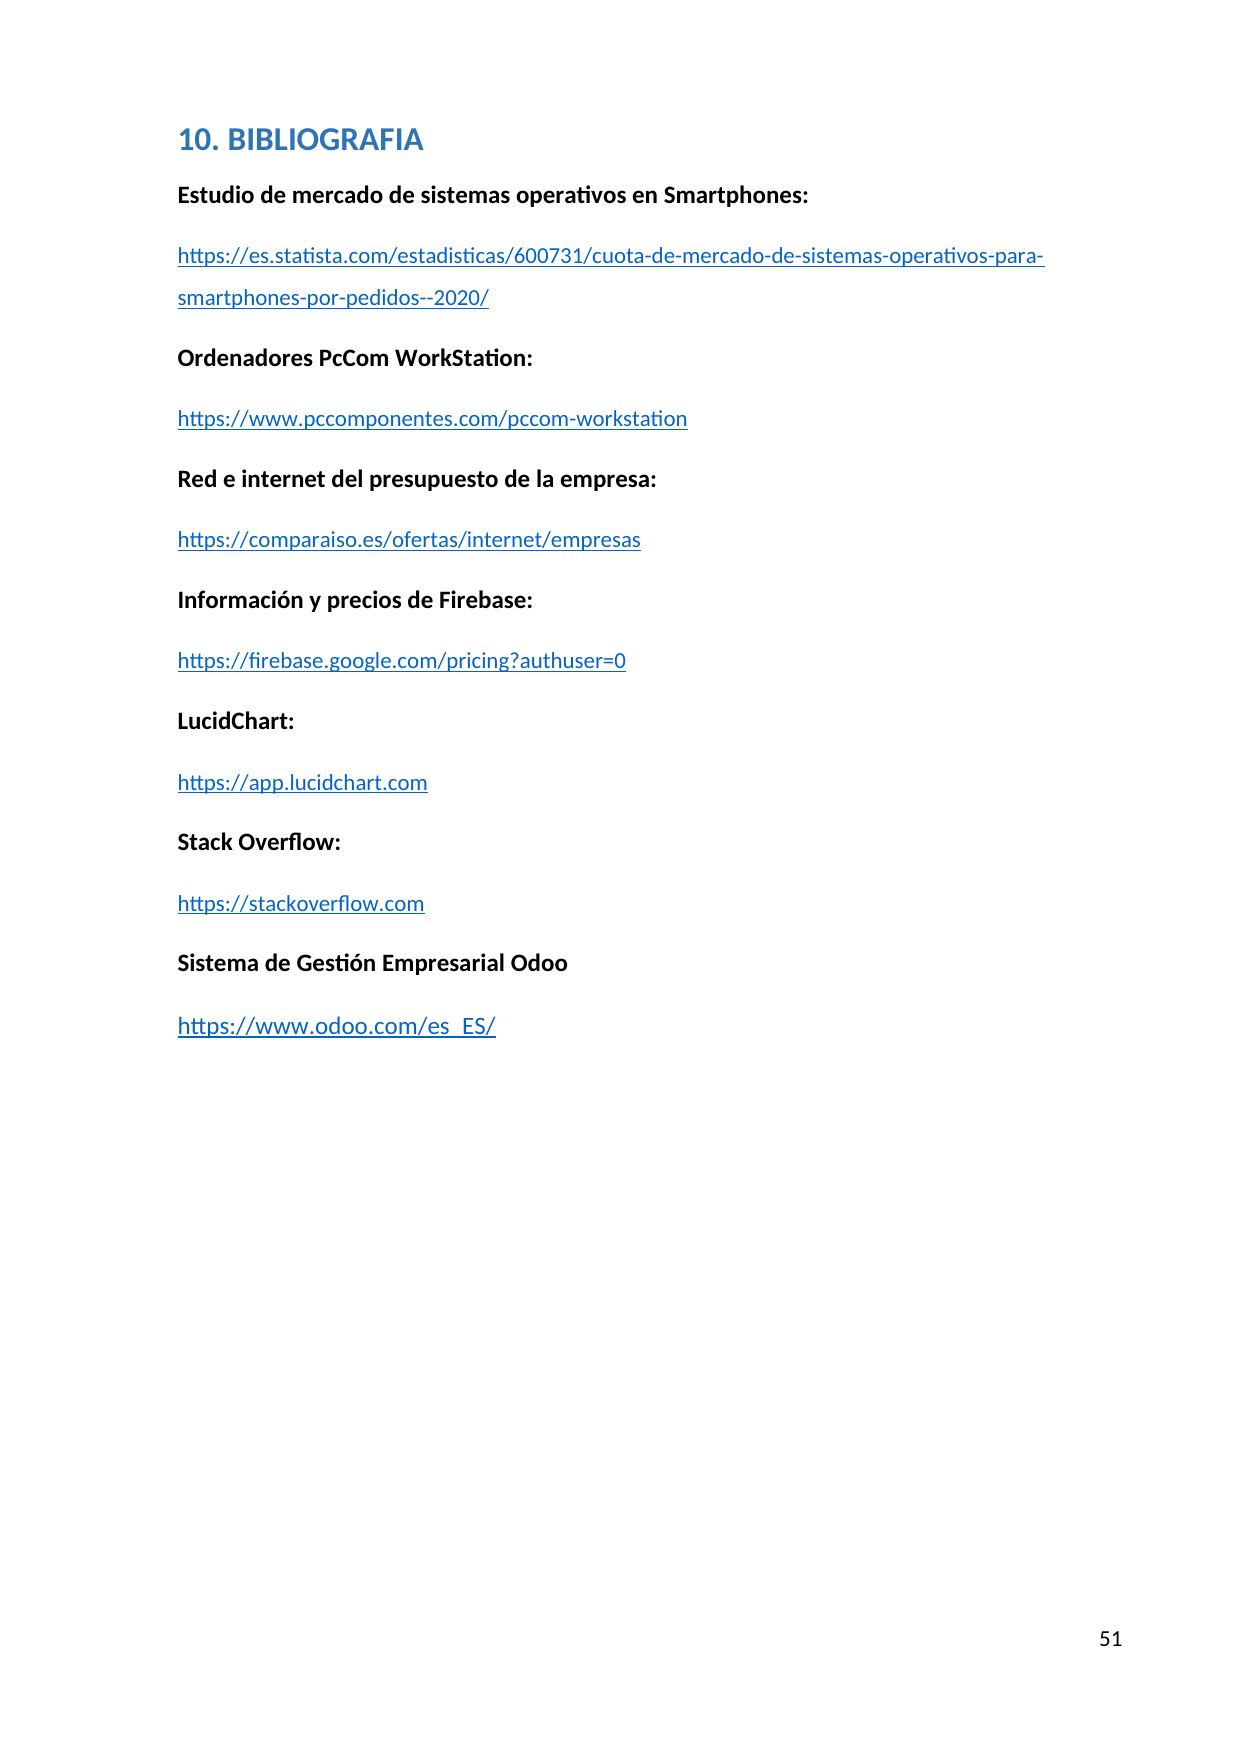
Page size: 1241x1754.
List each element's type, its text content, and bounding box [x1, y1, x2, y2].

text Sistema de Gestión Empresarial Odoo [177, 947, 1122, 978]
text https://stackoverflow.com [177, 889, 1122, 917]
text Información y precios de Firebase: [177, 584, 1122, 615]
text https://www.pccomponentes.com/pccom-workstation [177, 404, 1122, 433]
text Red e internet del presupuesto de la empresa: [177, 463, 1122, 494]
text Estudio de mercado de sistemas operativos en Smartphones: [177, 179, 1122, 210]
text https://comparaiso.es/ofertas/internet/empresas [177, 526, 1122, 554]
text Stack Overflow: [177, 826, 1122, 857]
text LucidChart: [177, 705, 1122, 736]
text Ordenadores PcCom WorkStation: [177, 342, 1122, 373]
text https://firebase.google.com/pricing?authuser=0 [177, 647, 1122, 675]
subtitle 10. BIBLIOGRAFIA [177, 118, 1122, 159]
text https://www.odoo.com/es_ES/ [177, 1010, 1122, 1040]
text https://app.lucidchart.com [177, 768, 1122, 796]
text https://es.statista.com/estadisticas/600731/cuota-de-mercado-de-sistemas-operativos-para-smartphones-por-pedidos--2020/ [177, 242, 1122, 312]
